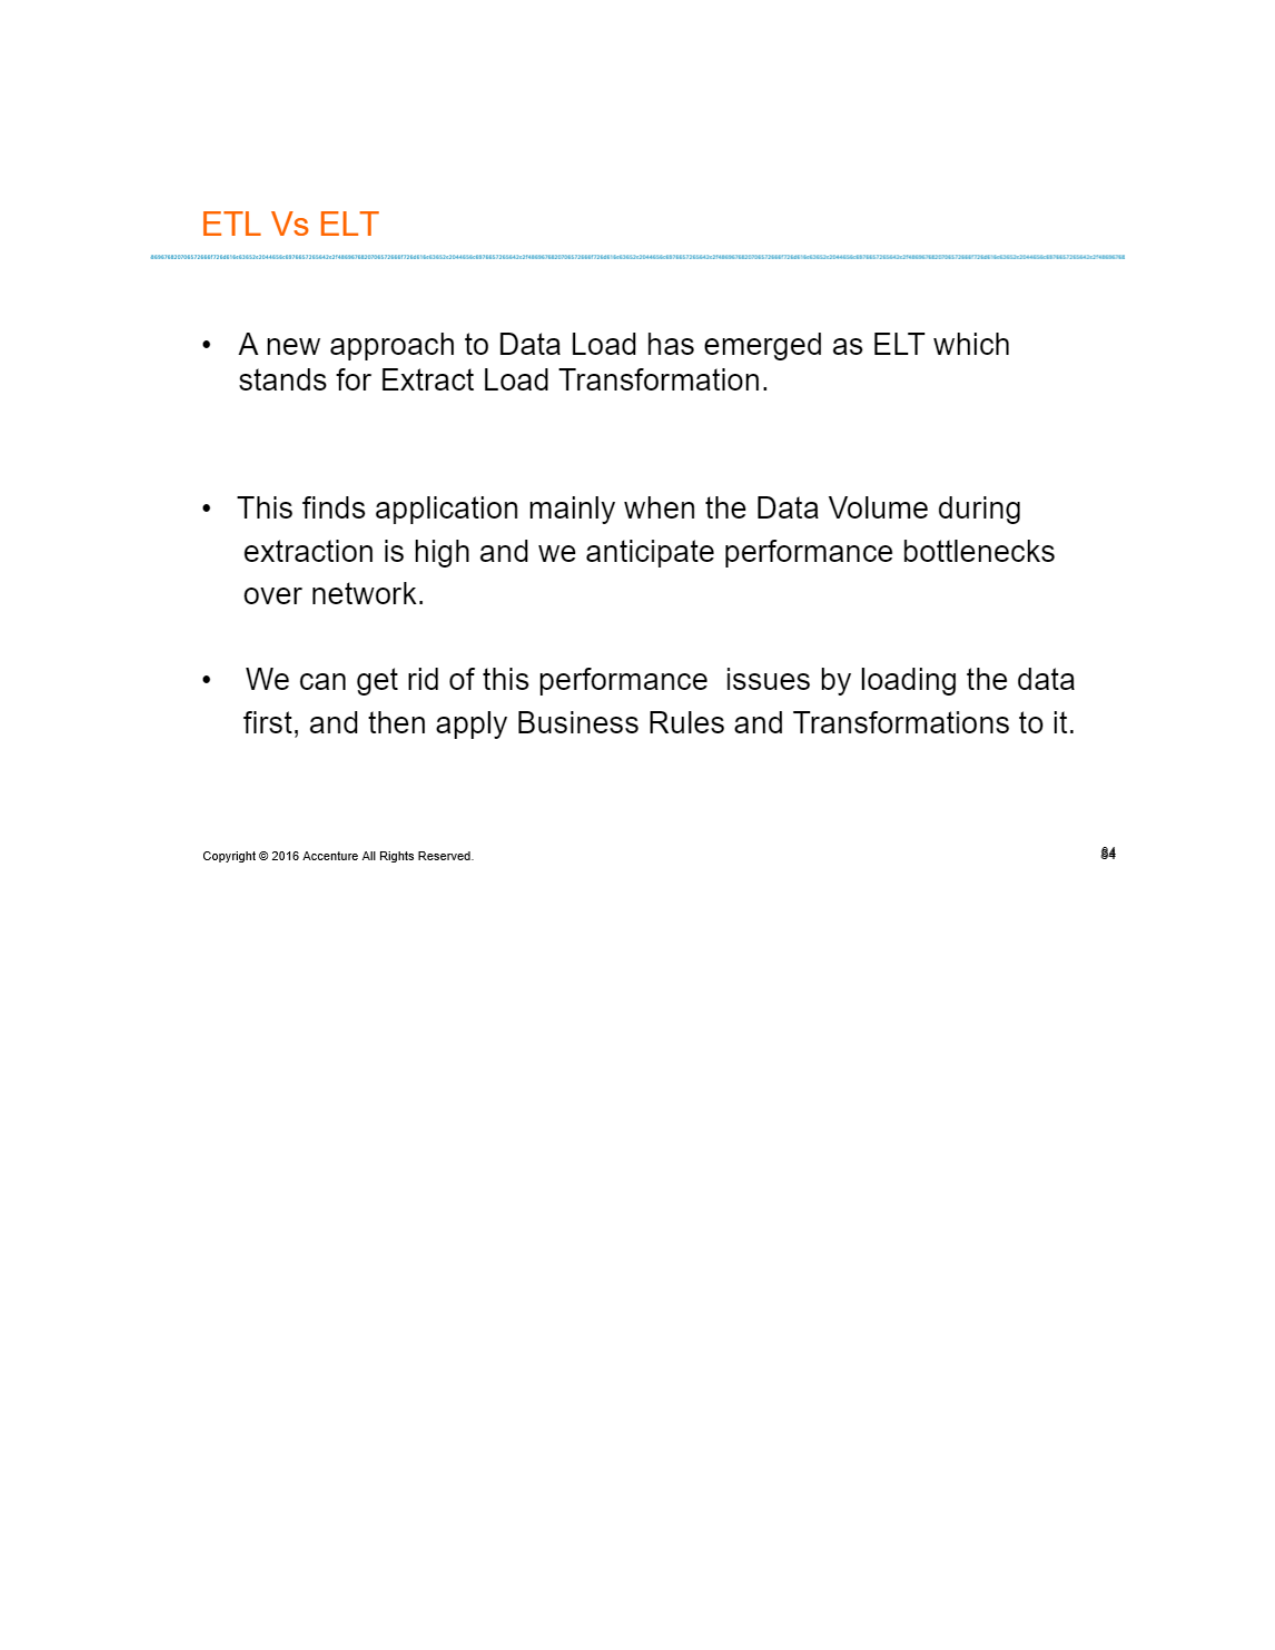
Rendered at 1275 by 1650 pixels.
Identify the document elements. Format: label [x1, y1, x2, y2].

picture [150, 150, 1125, 867]
